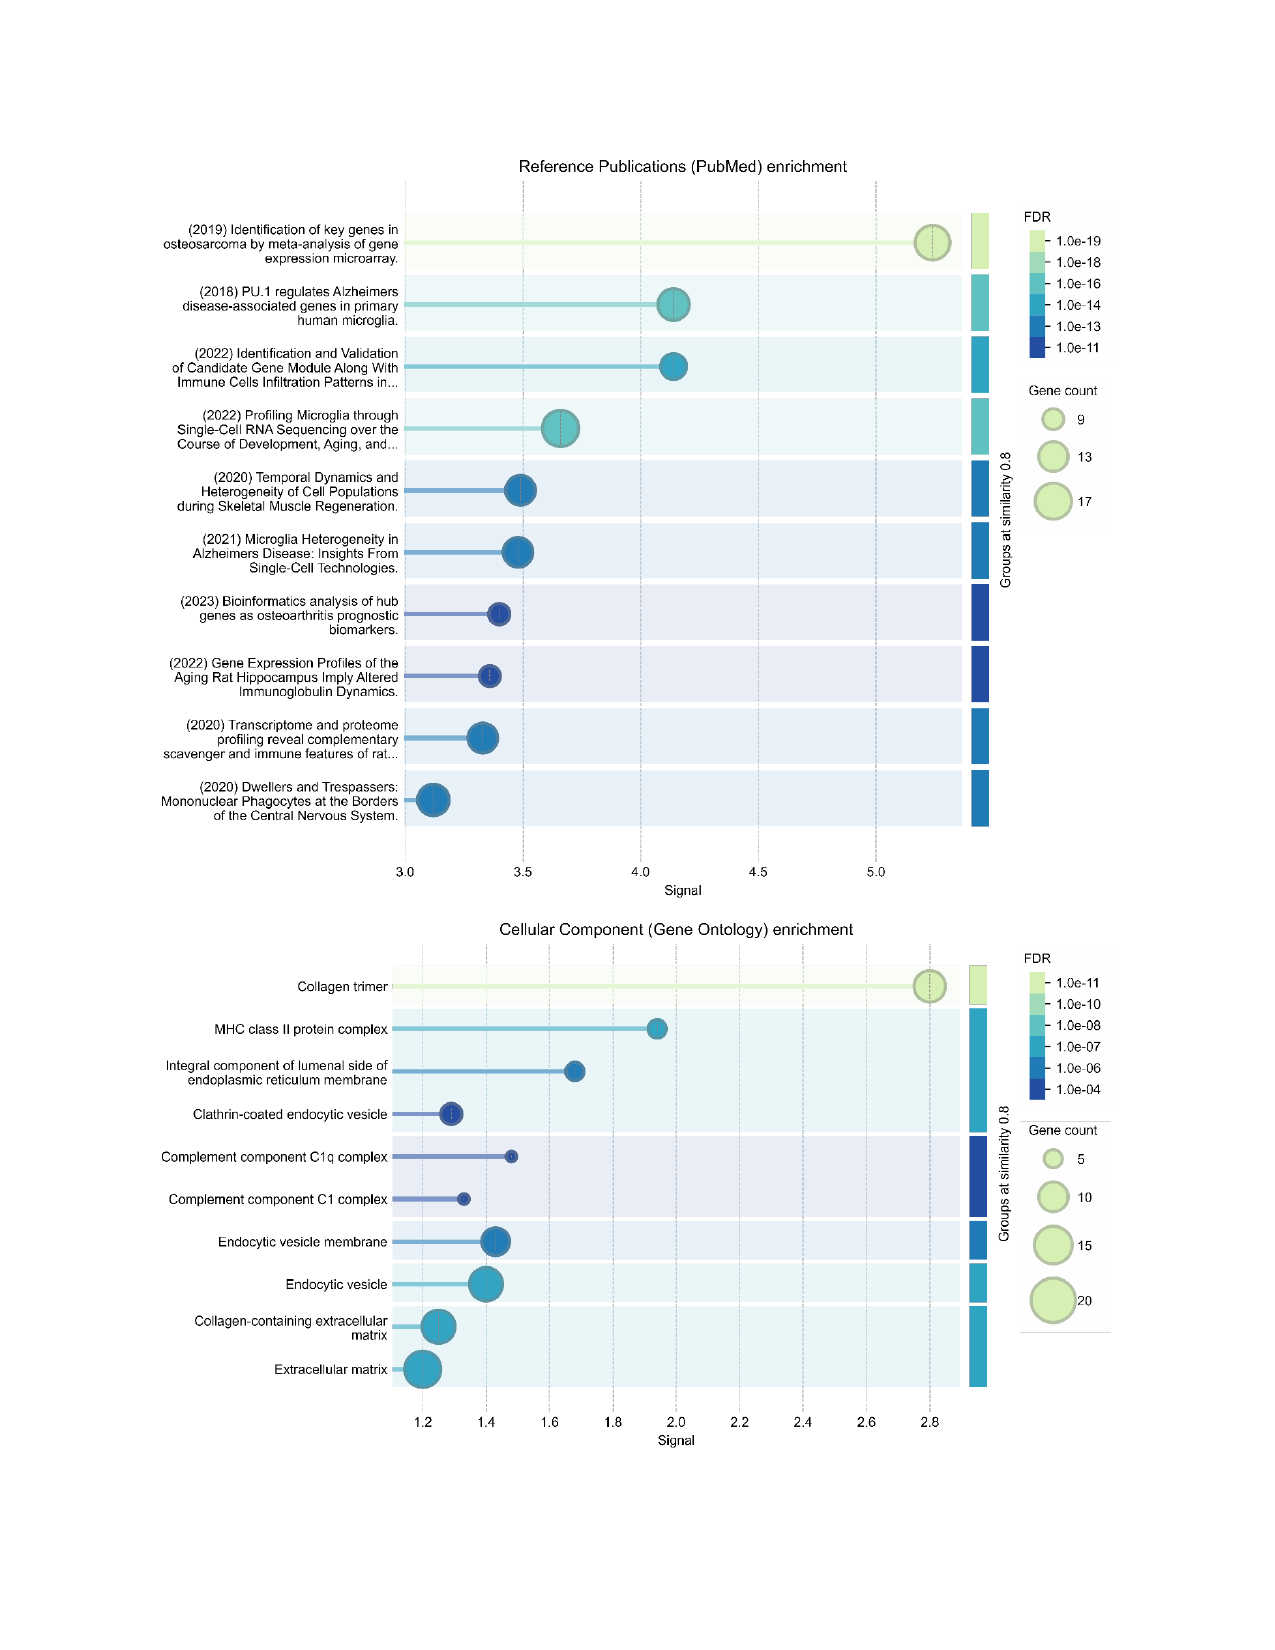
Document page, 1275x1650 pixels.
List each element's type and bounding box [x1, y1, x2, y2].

picture [150, 150, 1125, 908]
picture [150, 912, 1125, 1458]
